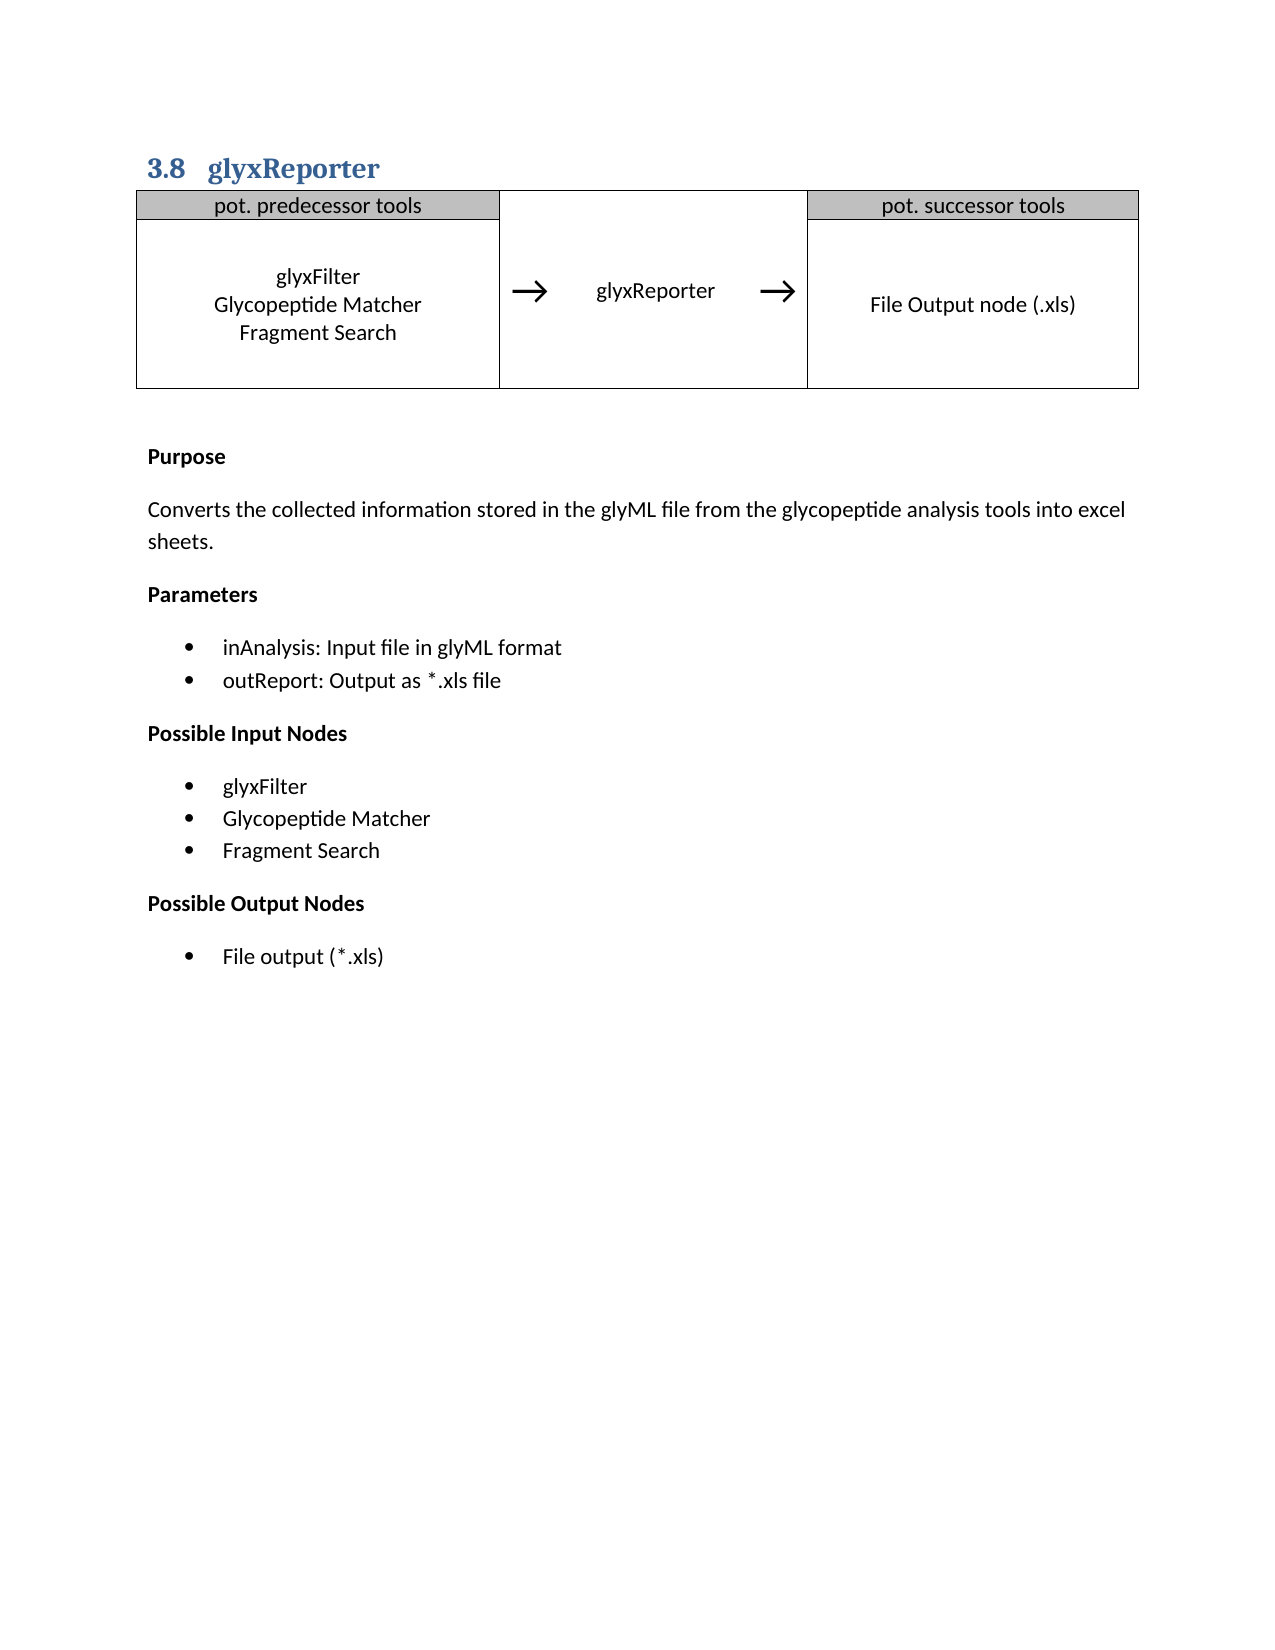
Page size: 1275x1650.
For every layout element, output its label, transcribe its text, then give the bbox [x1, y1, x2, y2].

table_header glyxReporter [564, 191, 748, 388]
table_header → [748, 191, 807, 388]
text Converts the collected information stored in the glyML file from the glycopeptide analysis tools into excel sheets. [148, 495, 1127, 556]
list inAnalysis: Input file in glyML format [185, 633, 1127, 662]
table_header pot. successor tools [808, 191, 1138, 219]
list Glycopeptide Matcher [185, 804, 1127, 832]
list Fragment Search [185, 836, 1127, 864]
text Possible Output Nodes [148, 889, 1127, 917]
list glyxFilter [185, 772, 1127, 800]
subtitle glyxReporter [148, 152, 1127, 185]
table_cell glyxFilter Glycopeptide Matcher Fragment Search [137, 220, 499, 388]
table_cell File Output node (.xls) [808, 220, 1138, 388]
text Parameters [148, 581, 1127, 608]
text Possible Input Nodes [148, 719, 1127, 747]
table_header pot. predecessor tools [137, 191, 499, 219]
text Purpose [148, 442, 1127, 470]
table_header → [500, 191, 563, 388]
list File output (*.xls) [185, 942, 1127, 970]
list outReport: Output as *.xls file [185, 666, 1127, 694]
